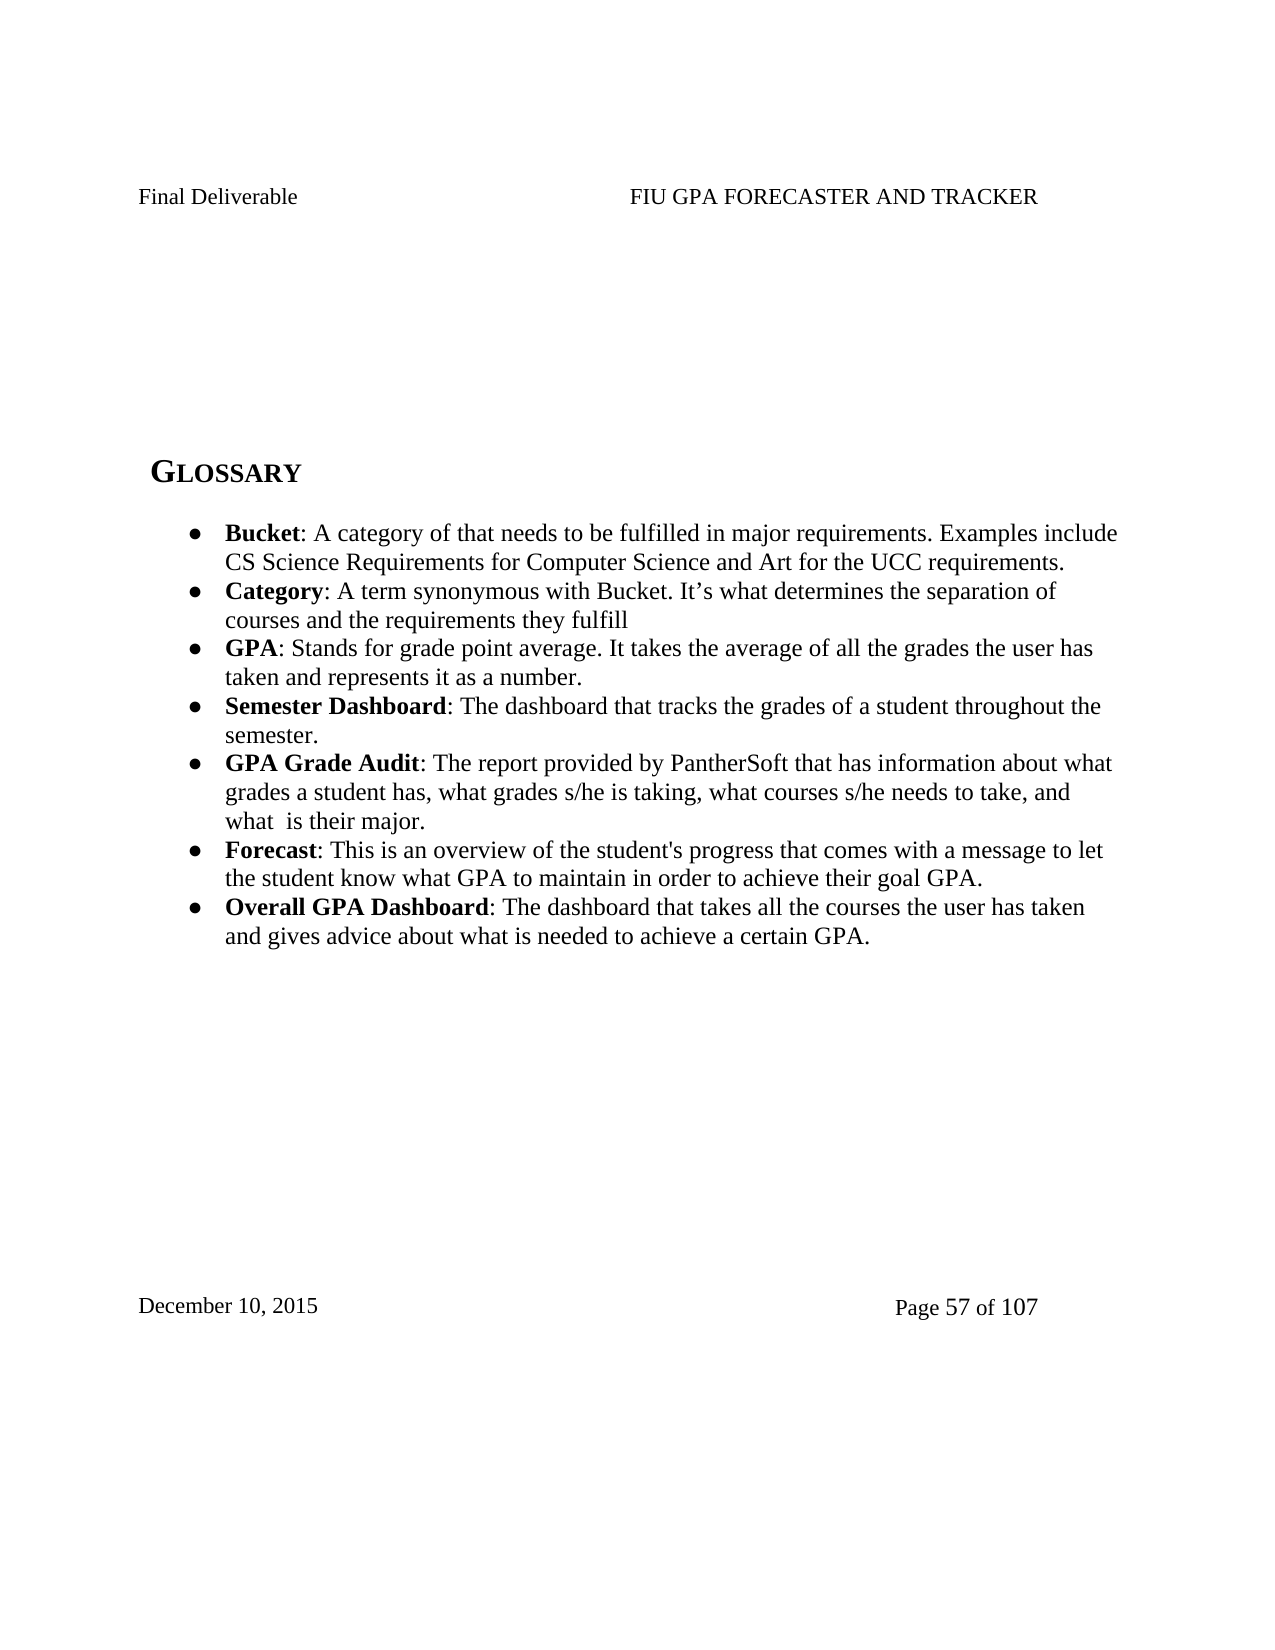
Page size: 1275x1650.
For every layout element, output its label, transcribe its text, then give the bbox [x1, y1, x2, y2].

list GPA Grade Audit: The report provided by PantherSoft that has information about what grades a student has, what grades s/he is taking, what courses s/he needs to take, and what is their major. [187, 748, 1125, 835]
list Semester Dashboard: The dashboard that tracks the grades of a student throughout the semester. [187, 691, 1125, 748]
list GPA: Stands for grade point average. It takes the average of all the grades the user has taken and represents it as a number. [187, 633, 1125, 691]
list Overall GPA Dashboard: The dashboard that takes all the courses the user has taken and gives advice about what is needed to achieve a certain GPA. [187, 892, 1125, 950]
list Category: A term synonymous with Bucket. It’s what determines the separation of courses and the requirements they fulfill [187, 576, 1125, 633]
list Forecast: This is an overview of the student's progress that comes with a message to let the student know what GPA to maintain in order to achieve their goal GPA. [187, 835, 1125, 892]
subtitle Glossary [150, 451, 1125, 490]
list Bucket: A category of that needs to be fulfilled in major requirements. Examples include CS Science Requirements for Computer Science and Art for the UCC requirements. [187, 518, 1125, 576]
